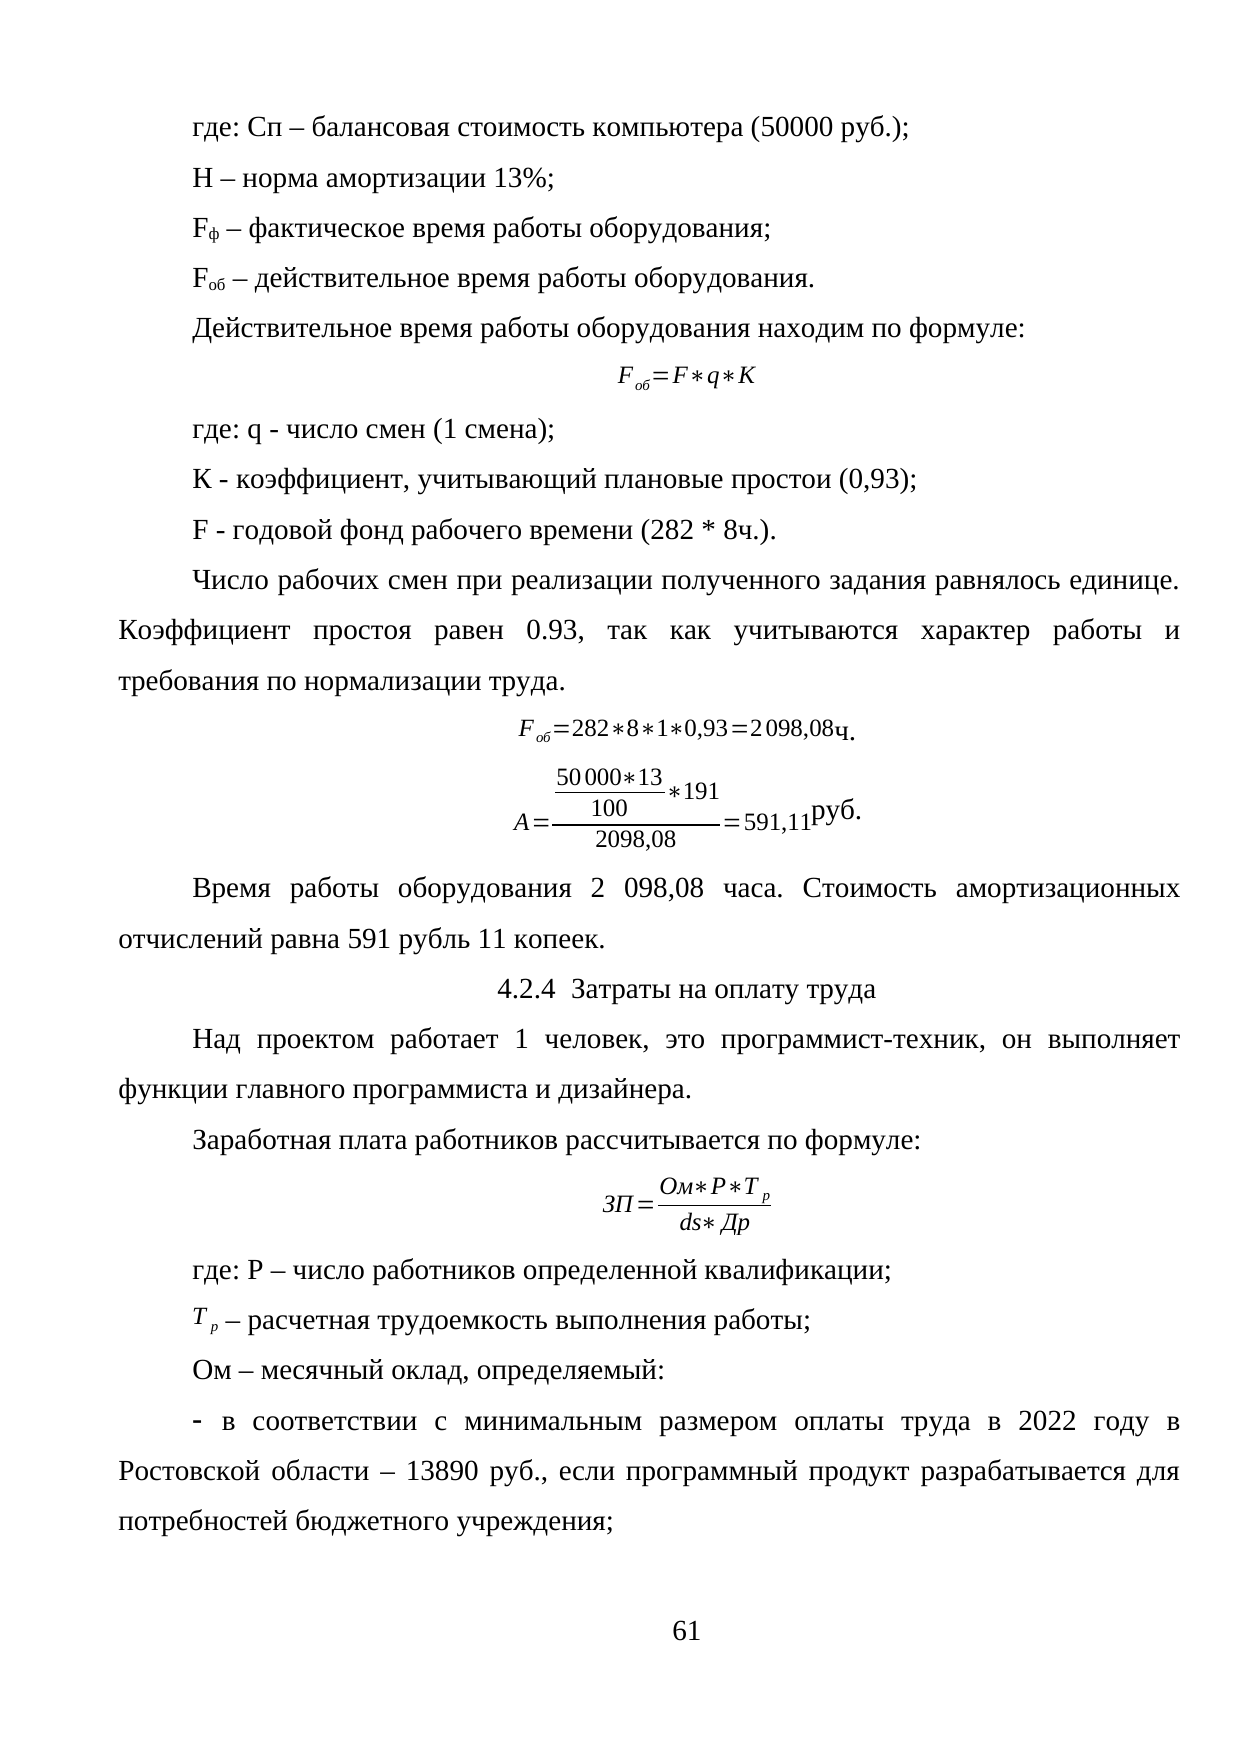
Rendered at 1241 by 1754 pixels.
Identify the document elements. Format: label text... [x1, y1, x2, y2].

text руб. [118, 763, 1181, 854]
text К - коэффициент, учитывающий плановые простои (0,93); [118, 462, 1181, 495]
text Время работы оборудования 2 098,08 часа. Стоимость амортизационных отчислений равна 591 рубль 11 копеек. [118, 870, 1181, 954]
text Действительное время работы оборудования находим по формуле: [118, 311, 1181, 344]
text Ом – месячный оклад, определяемый: [118, 1352, 1181, 1386]
text Fф – фактическое время работы оборудования; [118, 210, 1181, 243]
text Заработная плата работников рассчитывается по формуле: [118, 1122, 1181, 1156]
text 4.2.4 Затраты на оплату труда [118, 971, 1181, 1004]
text Н – норма амортизации 13%; [118, 160, 1181, 193]
text ч. [118, 713, 1181, 747]
text Fоб – действительное время работы оборудования. [118, 260, 1181, 294]
text F - годовой фонд рабочего времени (282 * 8ч.). [118, 512, 1181, 545]
text Число рабочих смен при реализации полученного задания равнялось единице. Коэффициент простоя равен 0.93, так как учитываются характер работы и требования по нормализации труда. [118, 562, 1181, 696]
list в соответствии с минимальным размером оплаты труда в 2022 году в Ростовской области – 13890 руб., если программный продукт разрабатывается для потребностей бюджетного учреждения; [118, 1403, 1181, 1537]
text где: Р – число работников определенной квалификации; [118, 1252, 1181, 1285]
text где: Сп – балансовая стоимость компьютера (50000 руб.); [118, 109, 1181, 143]
text где: q - число смен (1 смена); [118, 411, 1181, 445]
text – расчетная трудоемкость выполнения работы; [118, 1302, 1181, 1336]
text Над проектом работает 1 человек, это программист-техник, он выполняет функции главного программиста и дизайнера. [118, 1021, 1181, 1105]
